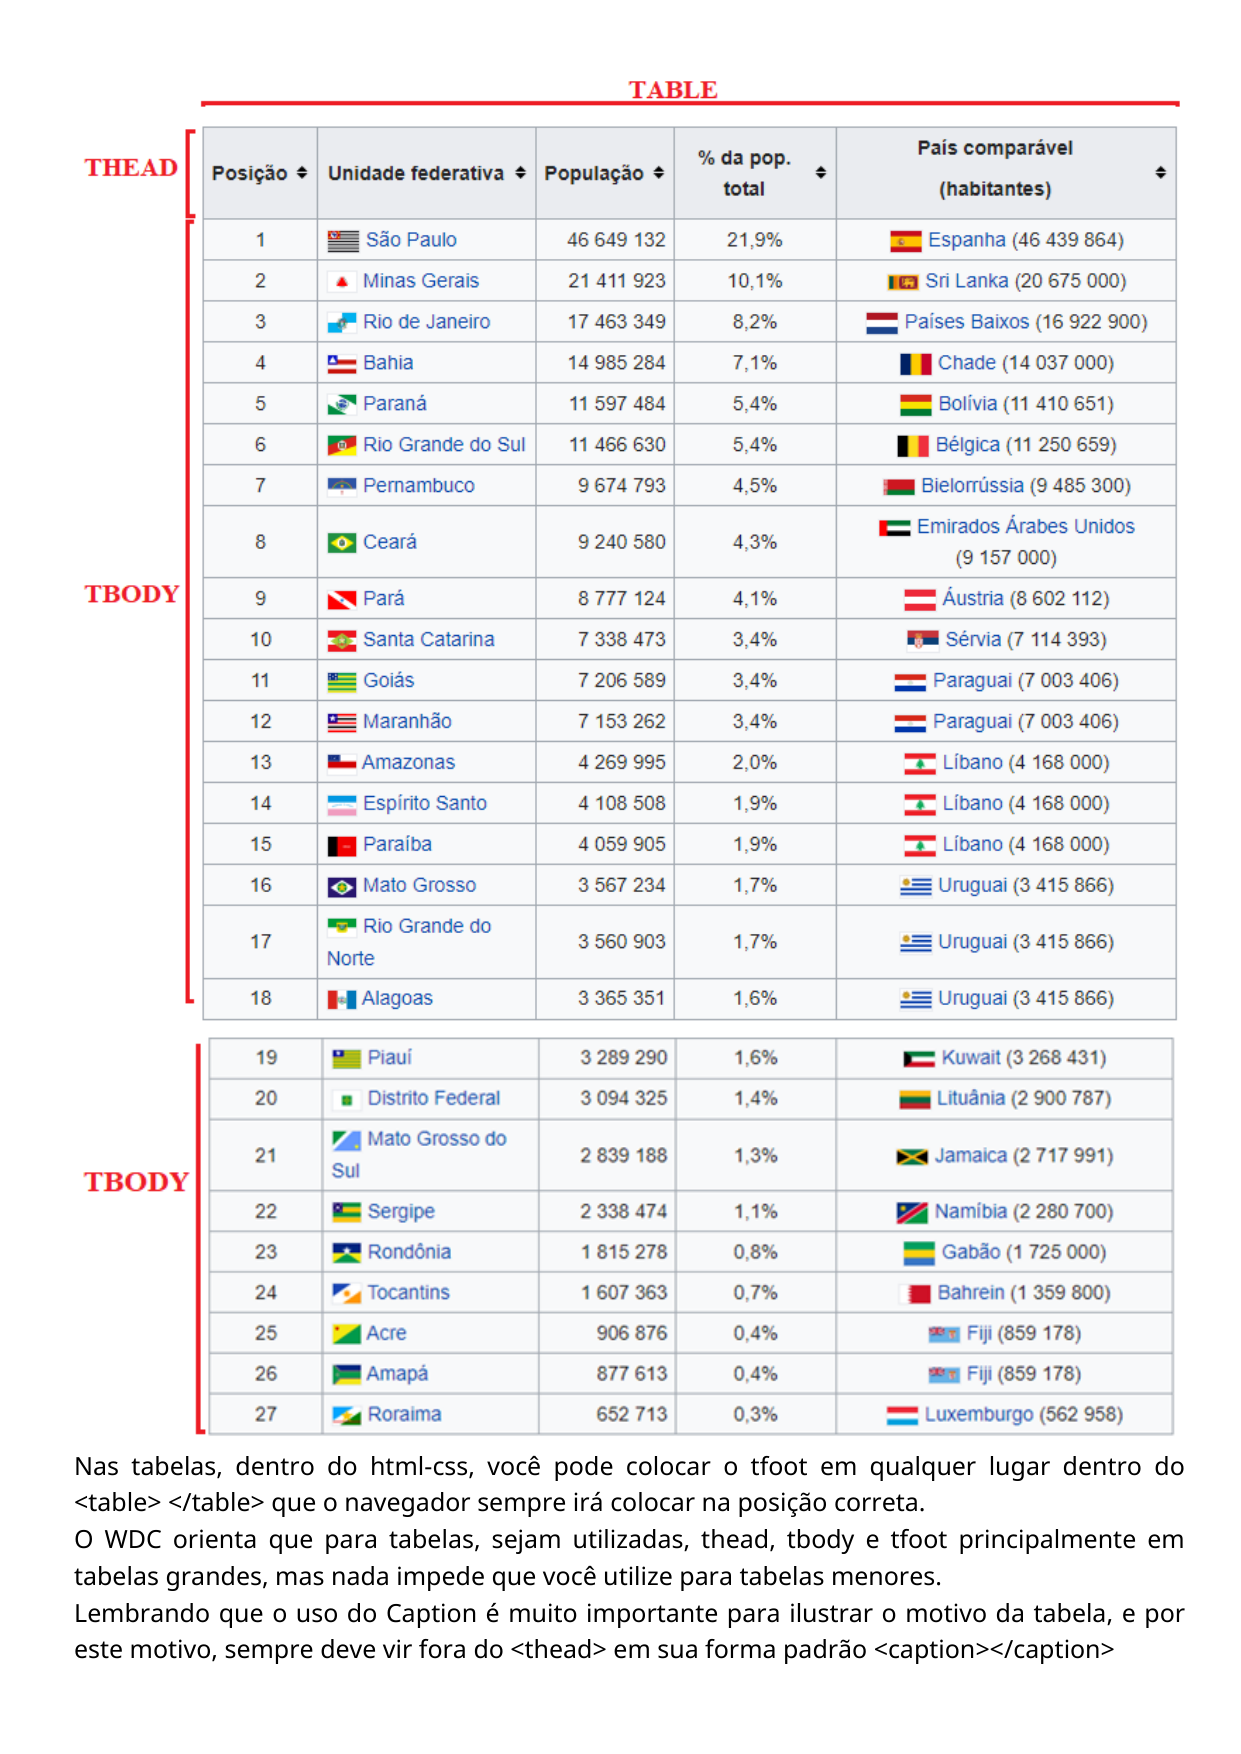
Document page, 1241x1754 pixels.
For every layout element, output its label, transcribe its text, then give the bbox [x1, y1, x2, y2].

picture [79, 1030, 1187, 1447]
text Nas tabelas, dentro do html-css, você pode colocar o tfoot em qualquer lugar dentro do <table> </table> que o navegador sempre irá colocar na posição correta. [74, 1482, 1187, 1519]
picture [80, 73, 1187, 1029]
text Lembrando que o uso do Caption é muito importante para ilustrar o motivo da tabela, e por este motivo, sempre deve vir fora do <thead> em sua forma padrão <caption></caption> [74, 1629, 1187, 1666]
text O WDC orienta que para tabelas, sejam utilizadas, thead, tbody e tfoot principalmente em tabelas grandes, mas nada impede que você utilize para tabelas menores. [74, 1556, 1187, 1593]
